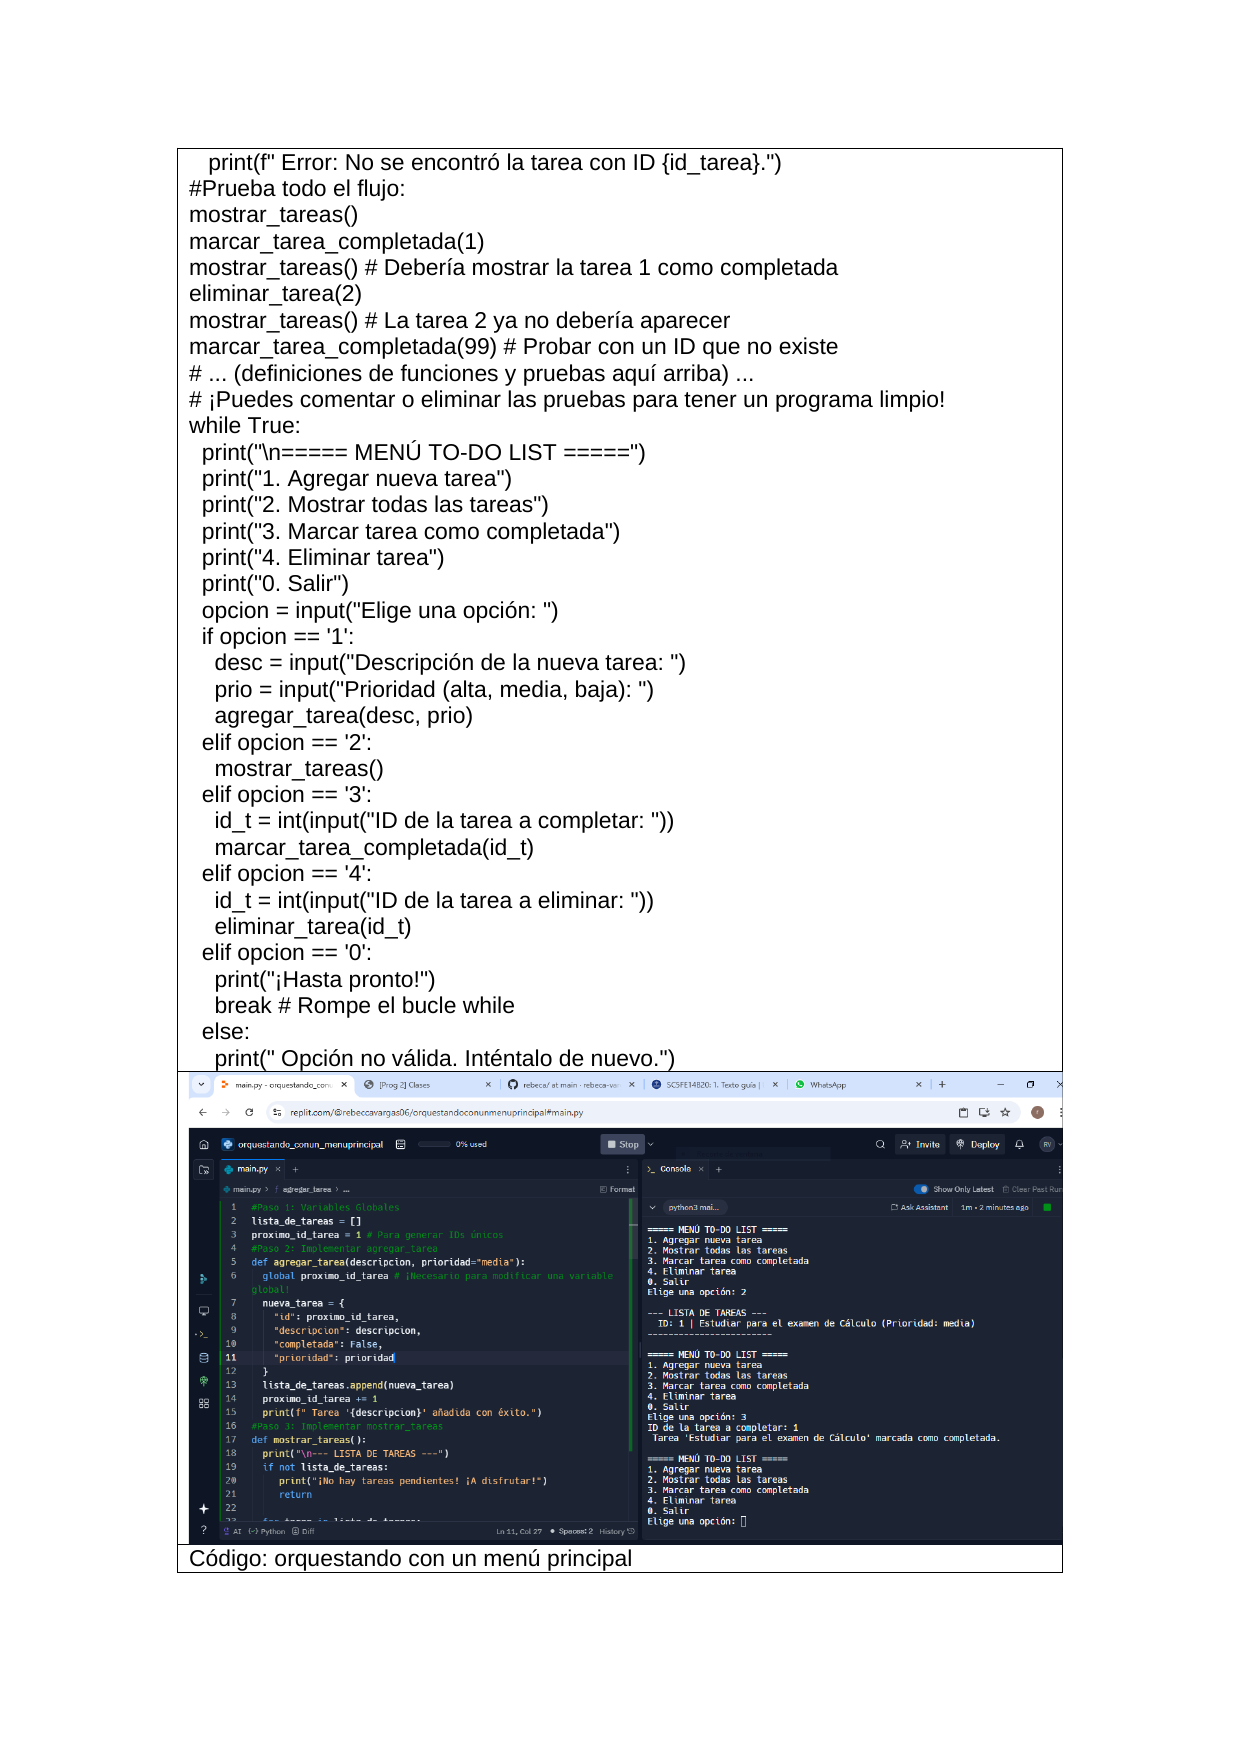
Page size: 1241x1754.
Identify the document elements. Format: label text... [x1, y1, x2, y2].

picture [188, 1072, 1063, 1545]
table_cell [178, 1072, 188, 1544]
table_cell Código: orquestando con un menú principal [178, 1545, 1062, 1572]
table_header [178, 149, 1062, 1071]
